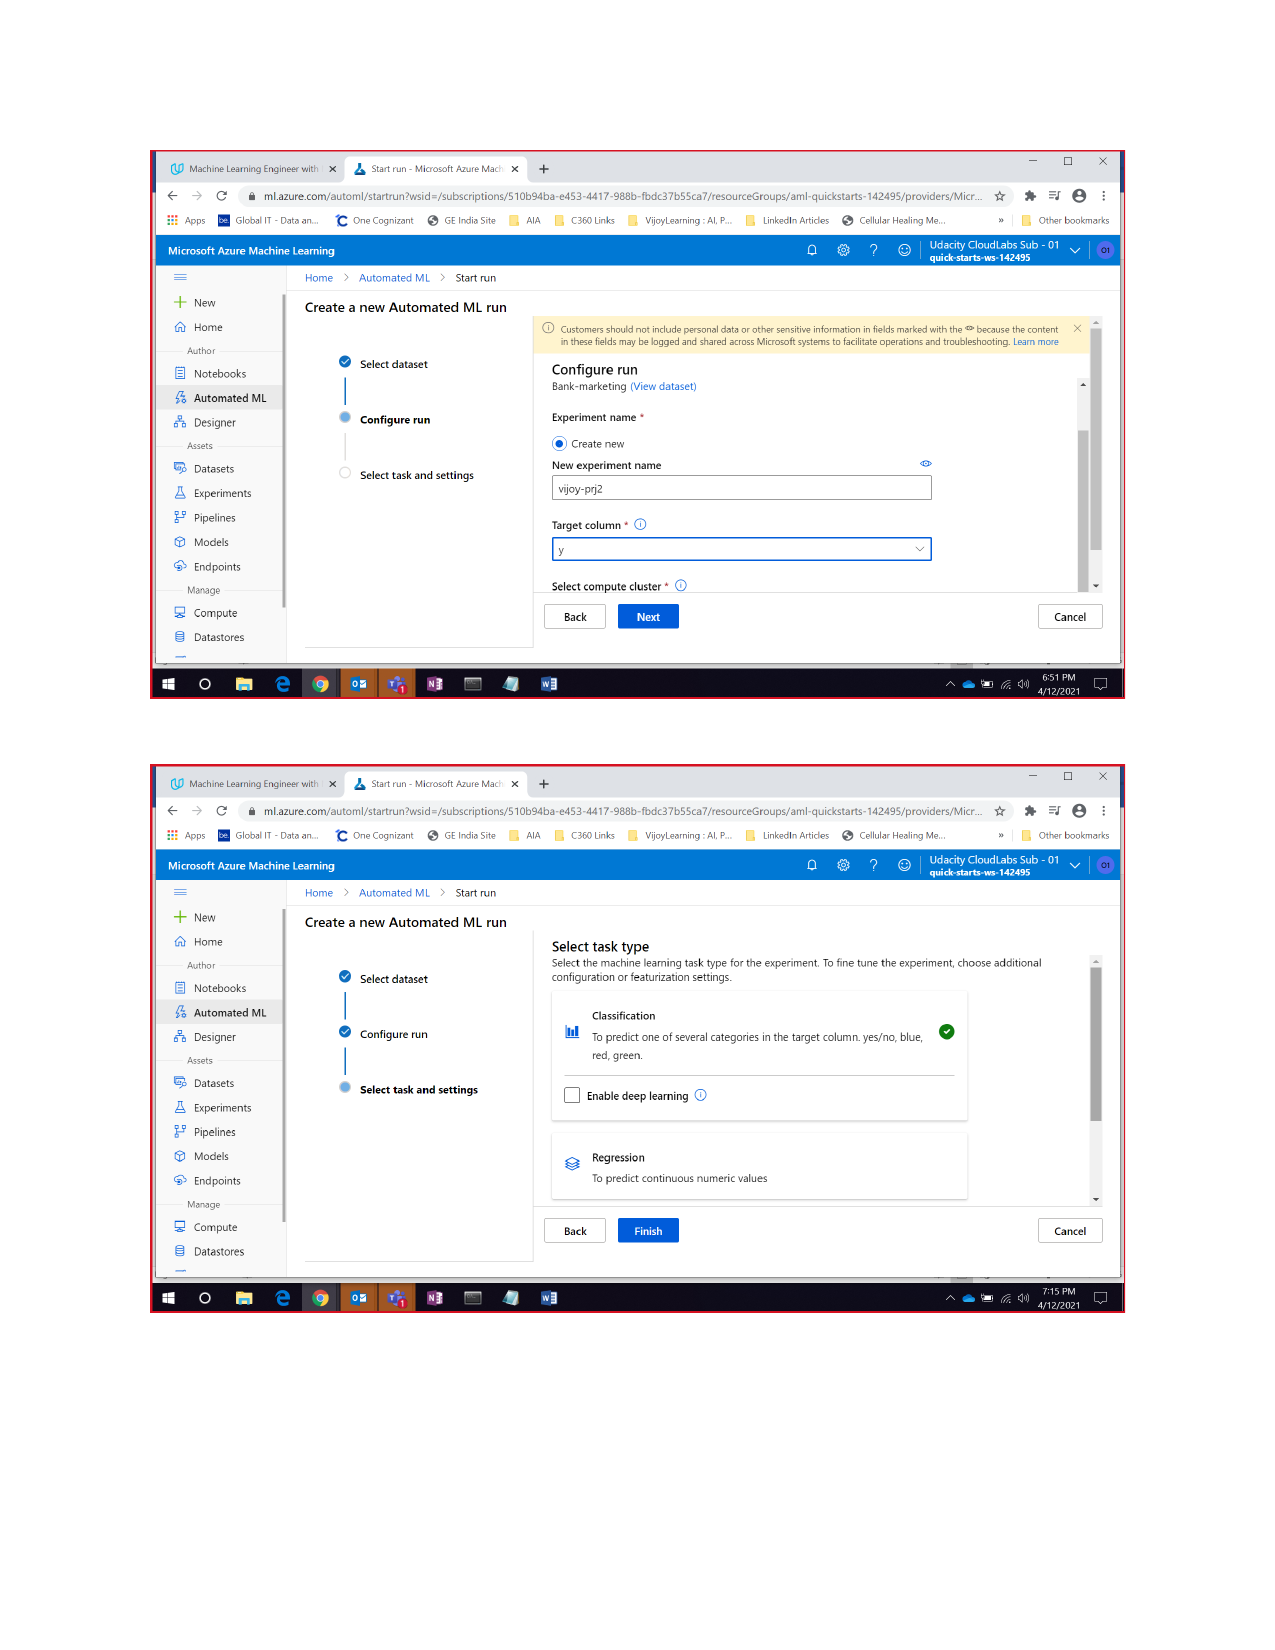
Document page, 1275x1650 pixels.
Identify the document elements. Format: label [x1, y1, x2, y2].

picture [150, 150, 1125, 699]
picture [150, 764, 1125, 1313]
